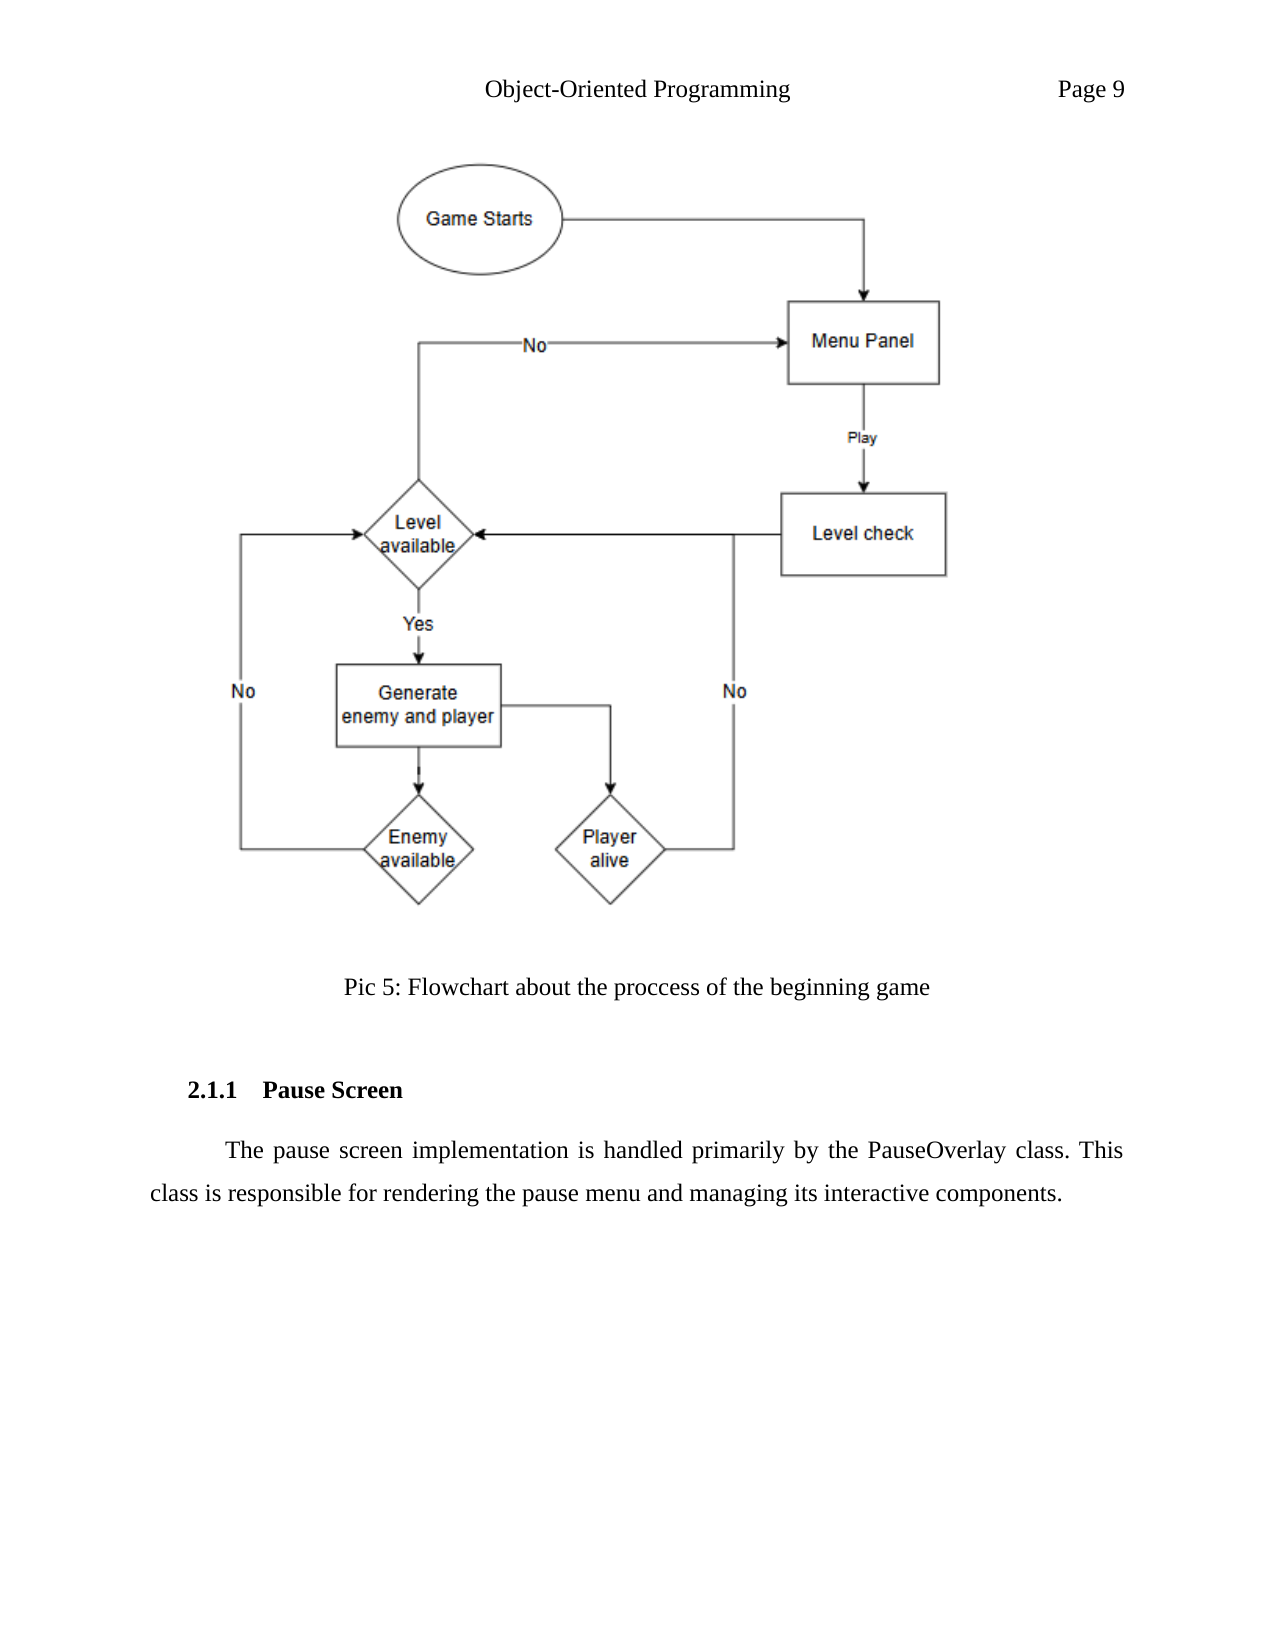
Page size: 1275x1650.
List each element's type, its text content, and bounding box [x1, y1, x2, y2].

text The pause screen implementation is handled primarily by the PauseOverlay class. This class is responsible for rendering the pause menu and managing its interactive components. [150, 1135, 1125, 1207]
table_cell Pic 5: Flowchart about the proccess of the beginning game [150, 972, 1124, 1015]
table_header [150, 150, 1124, 972]
picture [161, 150, 995, 958]
list Pause Screen [187, 1075, 1125, 1104]
